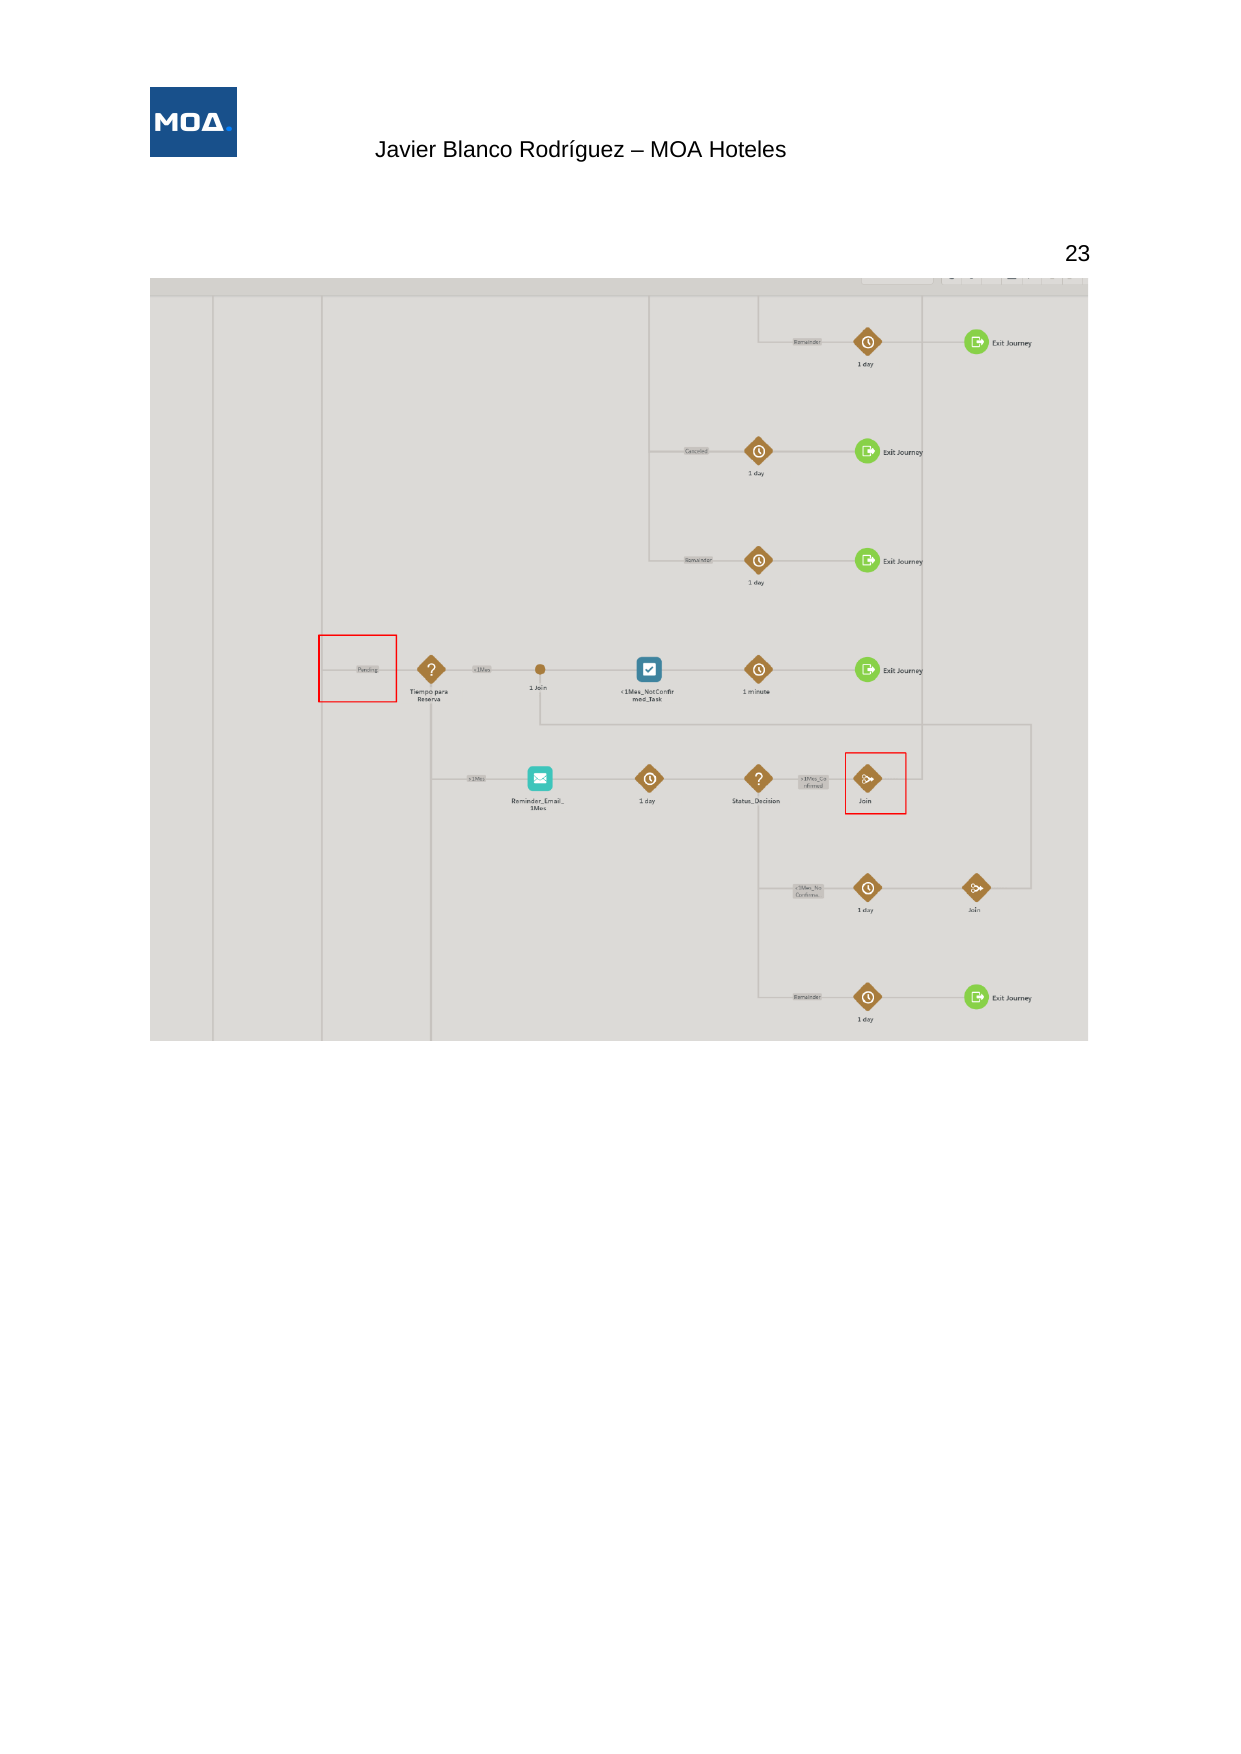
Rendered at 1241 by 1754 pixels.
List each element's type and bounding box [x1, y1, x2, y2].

picture [150, 278, 1089, 1041]
picture [150, 87, 237, 157]
